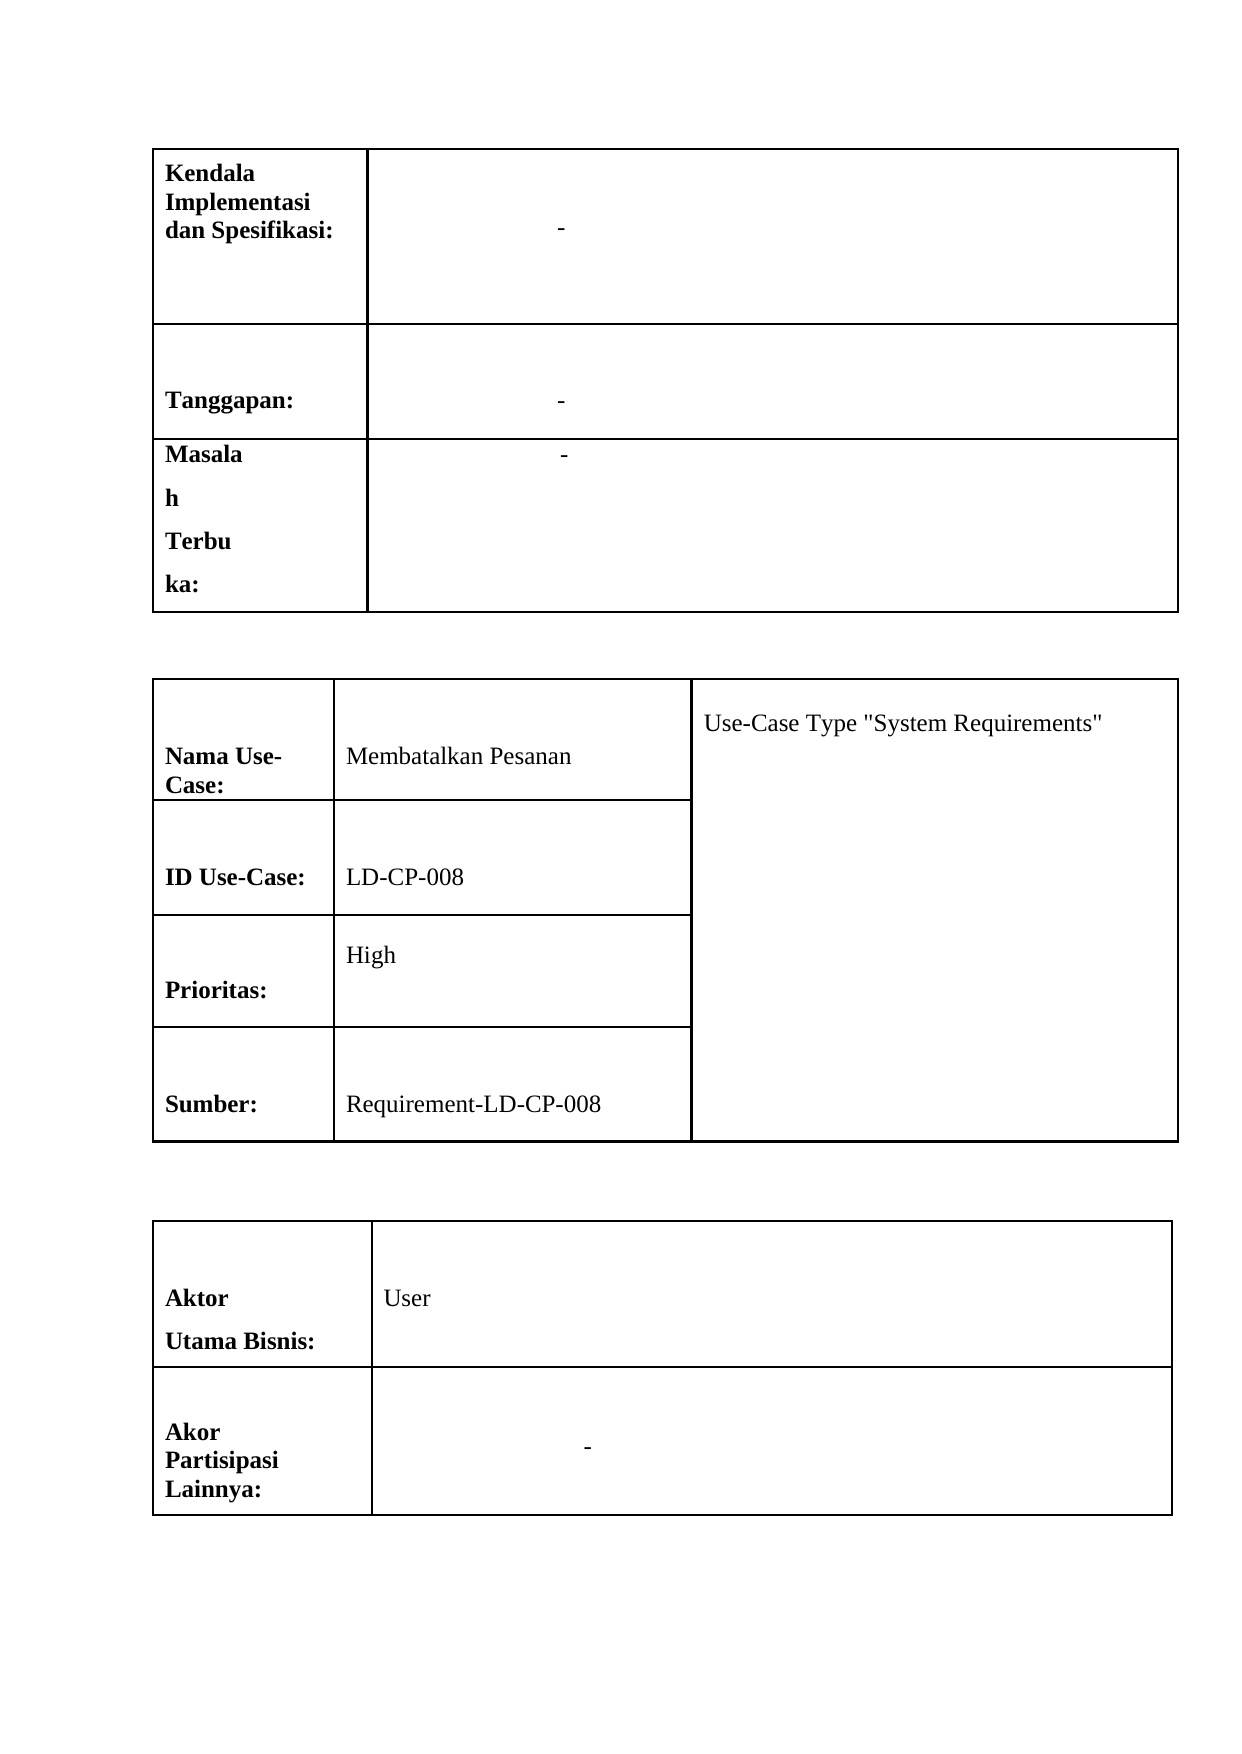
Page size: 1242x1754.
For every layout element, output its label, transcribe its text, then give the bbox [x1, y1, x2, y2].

table_header Membatalkan Pesanan [335, 680, 690, 799]
table_header Use-Case Type "System Requirements" [693, 680, 1177, 1140]
table_cell High [335, 916, 690, 1026]
table_header User [373, 1222, 1171, 1366]
table_cell ID Use-Case: [154, 801, 333, 913]
table_header - [369, 150, 1177, 323]
table_cell LD-CP-008 [335, 801, 690, 913]
table_cell Prioritas: [154, 916, 333, 1026]
table_cell Sumber: [154, 1028, 333, 1140]
table_cell Masalah Terbuka: [154, 440, 366, 611]
table_header Nama Use-Case: [154, 680, 333, 799]
table_cell Tanggapan: [154, 325, 366, 437]
table_cell Requirement-LD-CP-008 [335, 1028, 690, 1140]
table_cell - [369, 325, 1177, 437]
table_header Aktor Utama Bisnis: [154, 1222, 371, 1366]
table_header Kendala Implementasi dan Spesifikasi: [154, 150, 366, 323]
table_cell Akor Partisipasi Lainnya: [154, 1368, 371, 1514]
table_cell - [373, 1368, 1171, 1514]
table_cell - [369, 440, 1177, 611]
